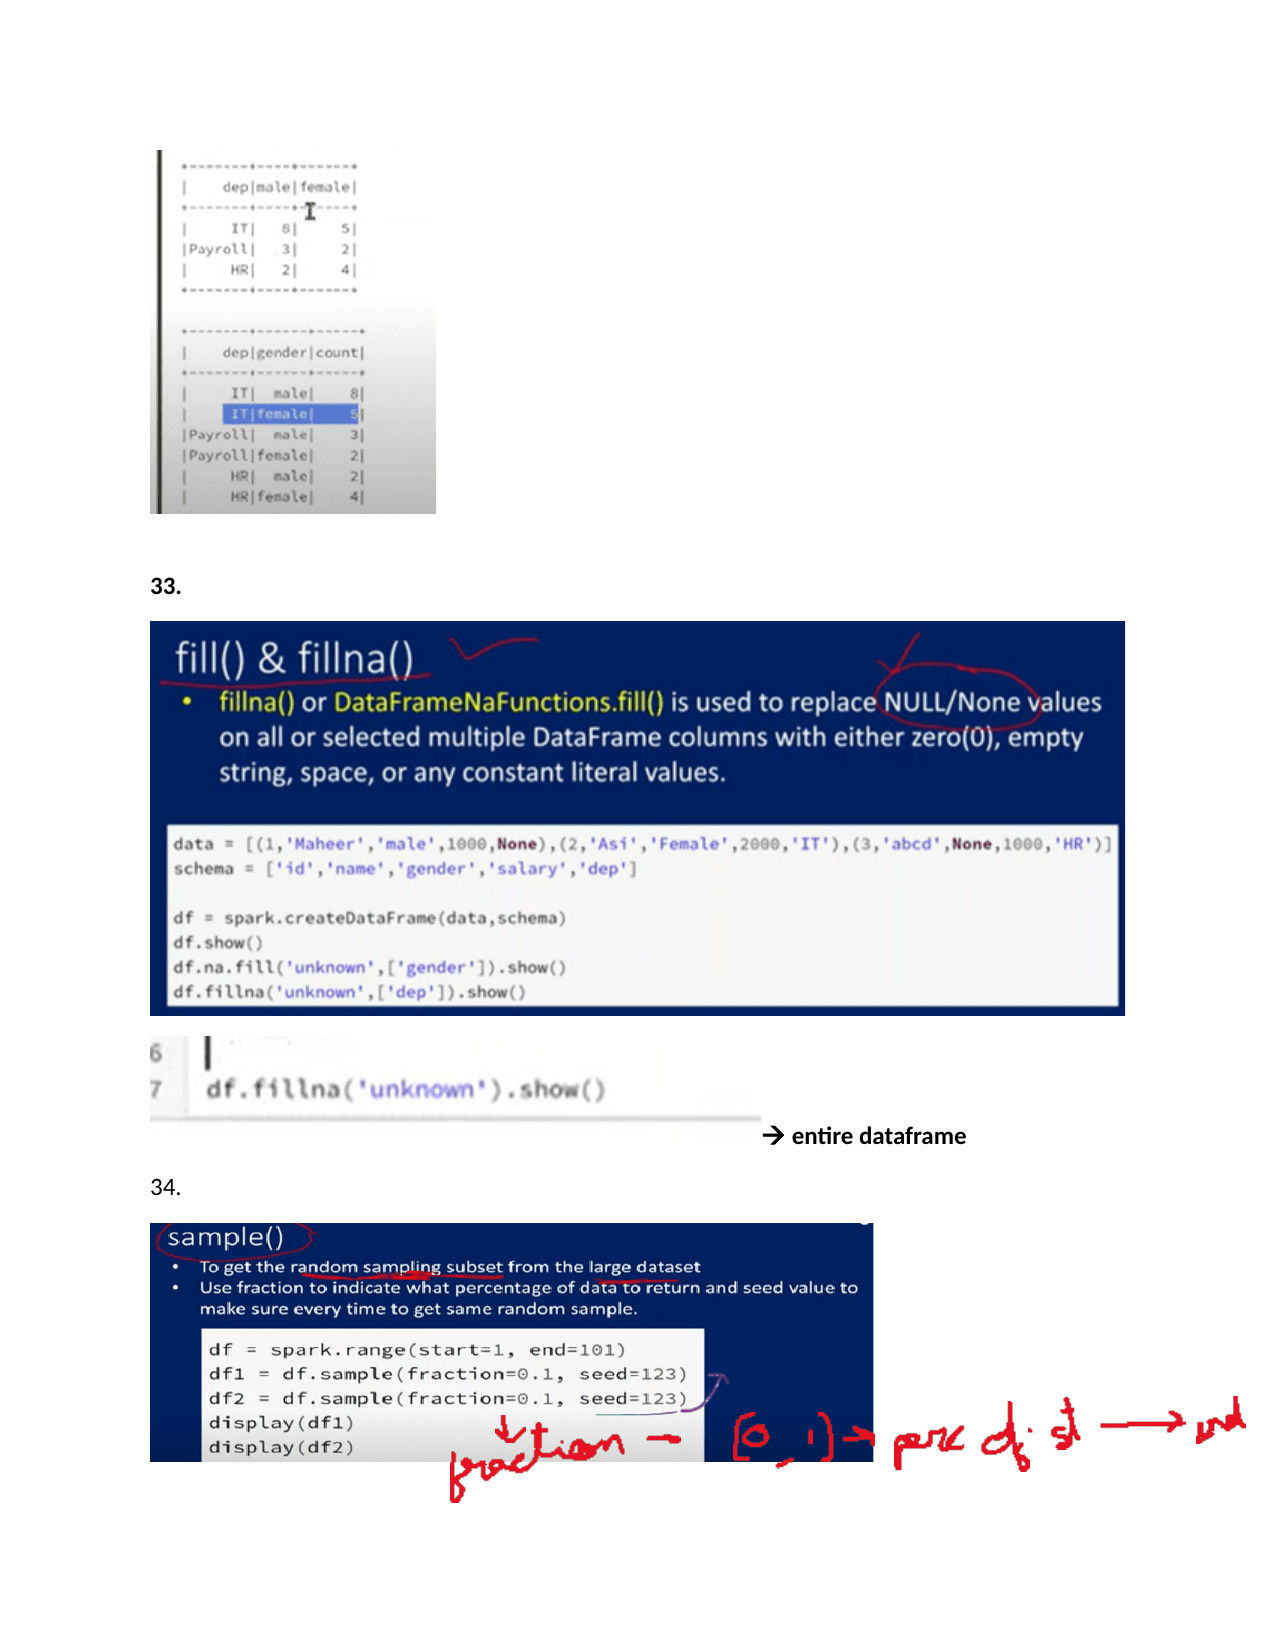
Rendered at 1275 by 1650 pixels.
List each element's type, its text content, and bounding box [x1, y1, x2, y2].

picture [150, 150, 437, 514]
picture [150, 621, 1125, 1016]
picture [150, 1223, 875, 1503]
picture [150, 1036, 762, 1144]
picture [1196, 1396, 1246, 1444]
picture [894, 1397, 1186, 1472]
text 34. [150, 1171, 1125, 1202]
text 33. [150, 570, 1125, 601]
